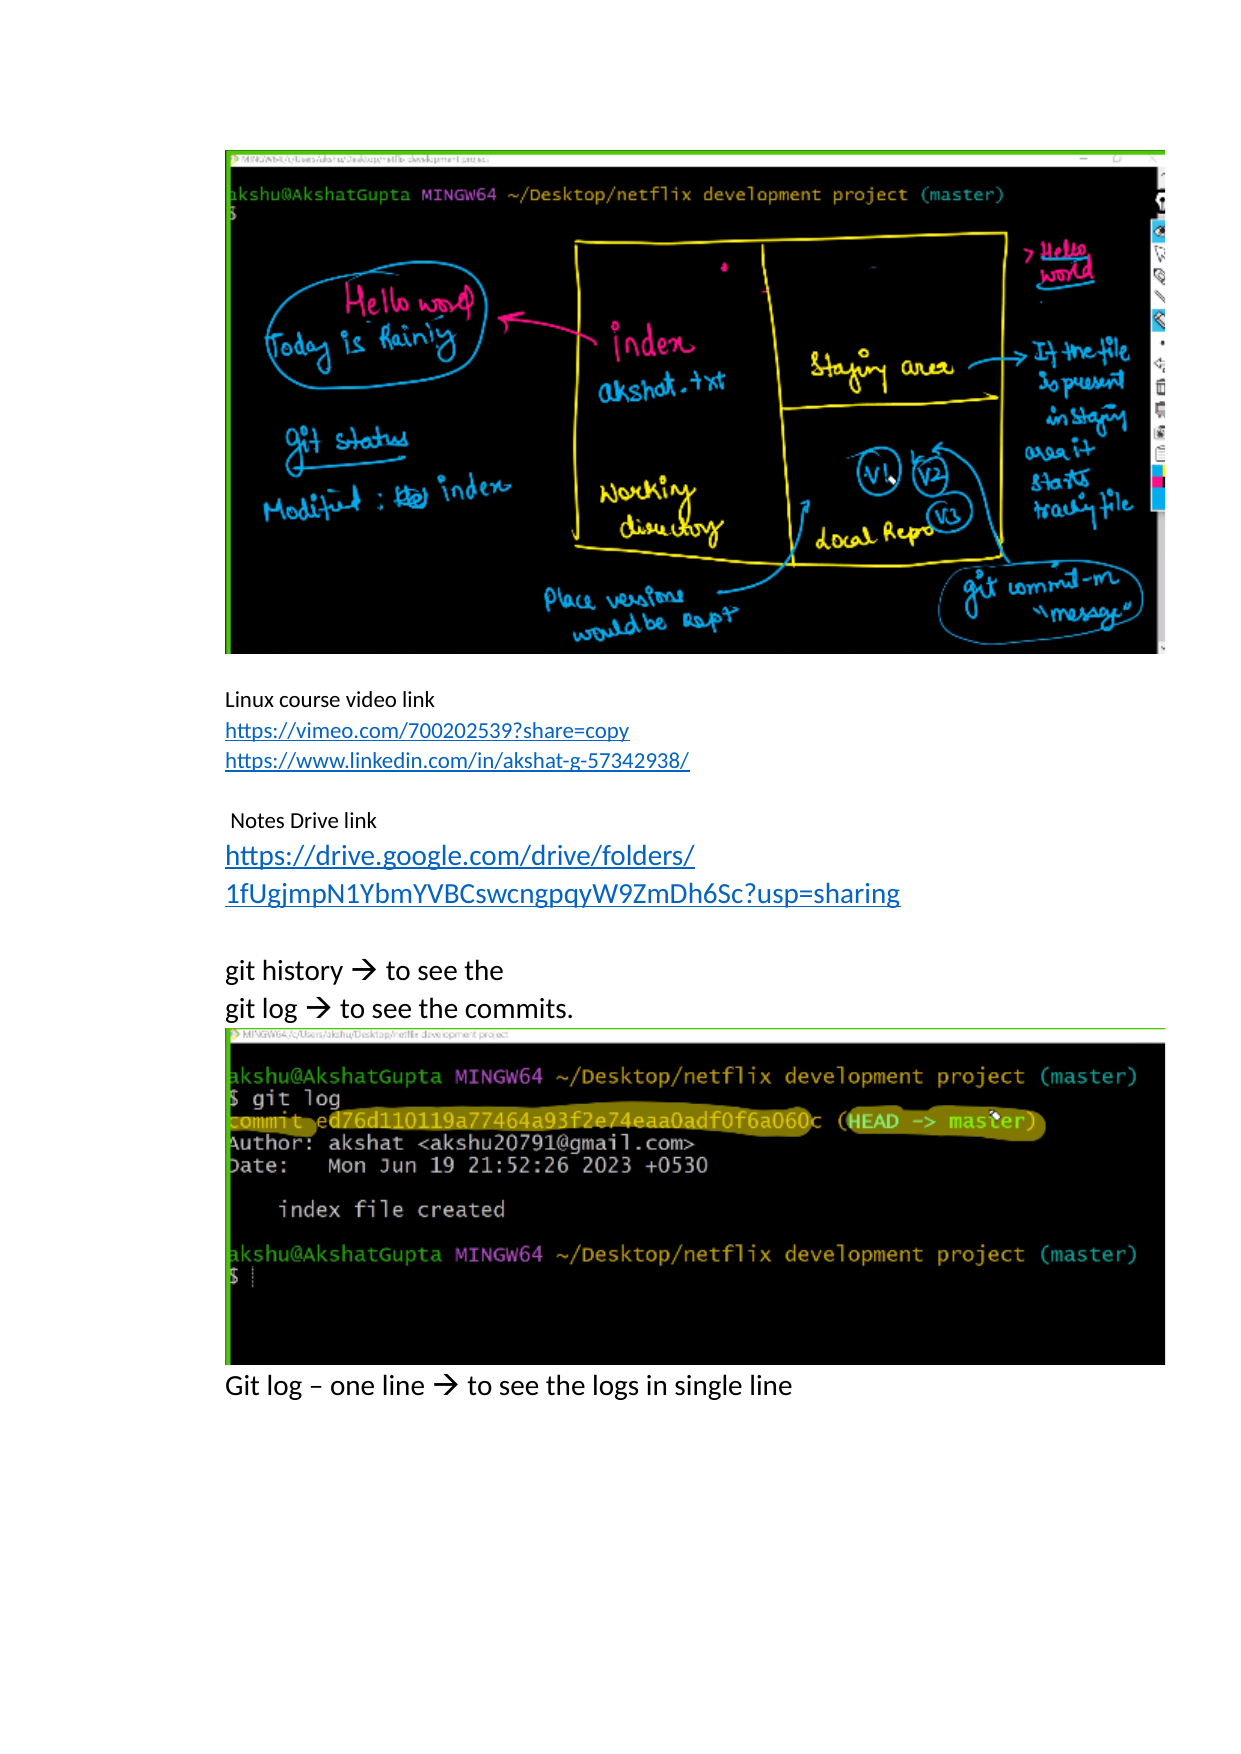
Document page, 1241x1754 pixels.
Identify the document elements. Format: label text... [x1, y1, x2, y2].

list https://www.linkedin.com/in/akshat-g-57342938/ [225, 746, 1090, 774]
picture [225, 1028, 1166, 1365]
list Git log – one line to see the logs in single line [225, 1367, 1090, 1402]
list https://drive.google.com/drive/folders/1fUgjmpN1YbmYVBCswcngpqyW9ZmDh6Sc?usp=sharing [225, 837, 1090, 911]
list https://vimeo.com/700202539?share=copy [225, 716, 1090, 744]
list git log to see the commits. [225, 990, 1090, 1026]
list Linux course video link [225, 686, 1090, 714]
list git history to see the [225, 952, 1090, 988]
picture [225, 150, 1166, 654]
list Notes Drive link [225, 806, 1090, 834]
